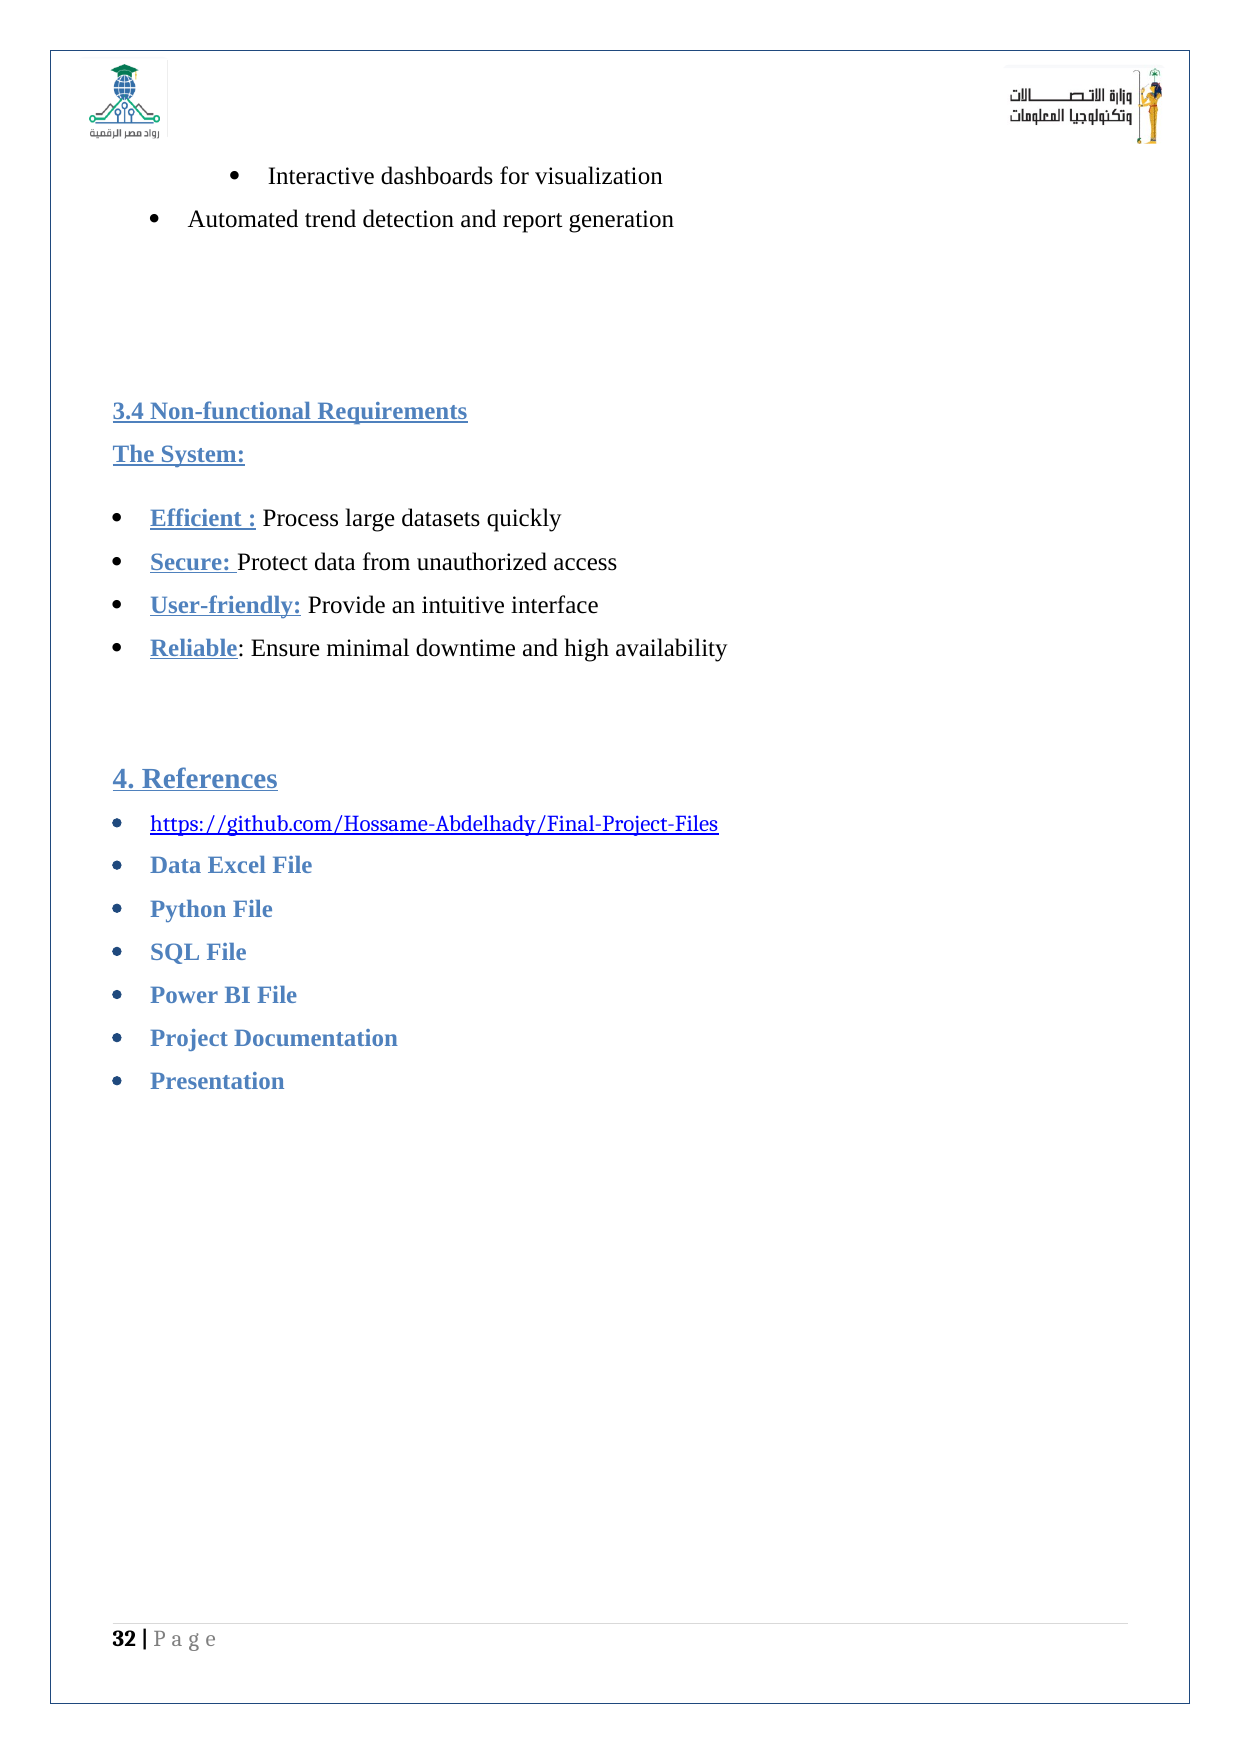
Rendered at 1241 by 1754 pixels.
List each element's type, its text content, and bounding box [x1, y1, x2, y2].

list https://github.com/Hossame-Abdelhady/Final-Project-Files [112, 811, 1128, 837]
list Automated trend detection and report generation [150, 204, 1128, 233]
list Presentation [112, 1066, 1128, 1095]
list Project Documentation [112, 1023, 1128, 1052]
subtitle 3.4 Non-functional Requirements [112, 396, 1128, 425]
subtitle 4. References [112, 761, 1128, 794]
list Data Excel File [112, 851, 1128, 879]
list Efficient : Process large datasets quickly [112, 503, 1128, 532]
picture [76, 56, 171, 139]
list Python File [112, 894, 1128, 922]
list User-friendly: Provide an intuitive interface [112, 590, 1128, 618]
text The System: [112, 439, 1128, 468]
list Secure: Protect data from unauthorized access [112, 547, 1128, 575]
list Interactive dashboards for visualization [150, 161, 1128, 190]
list Power BI File [112, 980, 1128, 1009]
list Reliable: Ensure minimal downtime and high availability [112, 633, 1128, 662]
list SQL File [112, 937, 1128, 966]
picture [1002, 64, 1166, 144]
